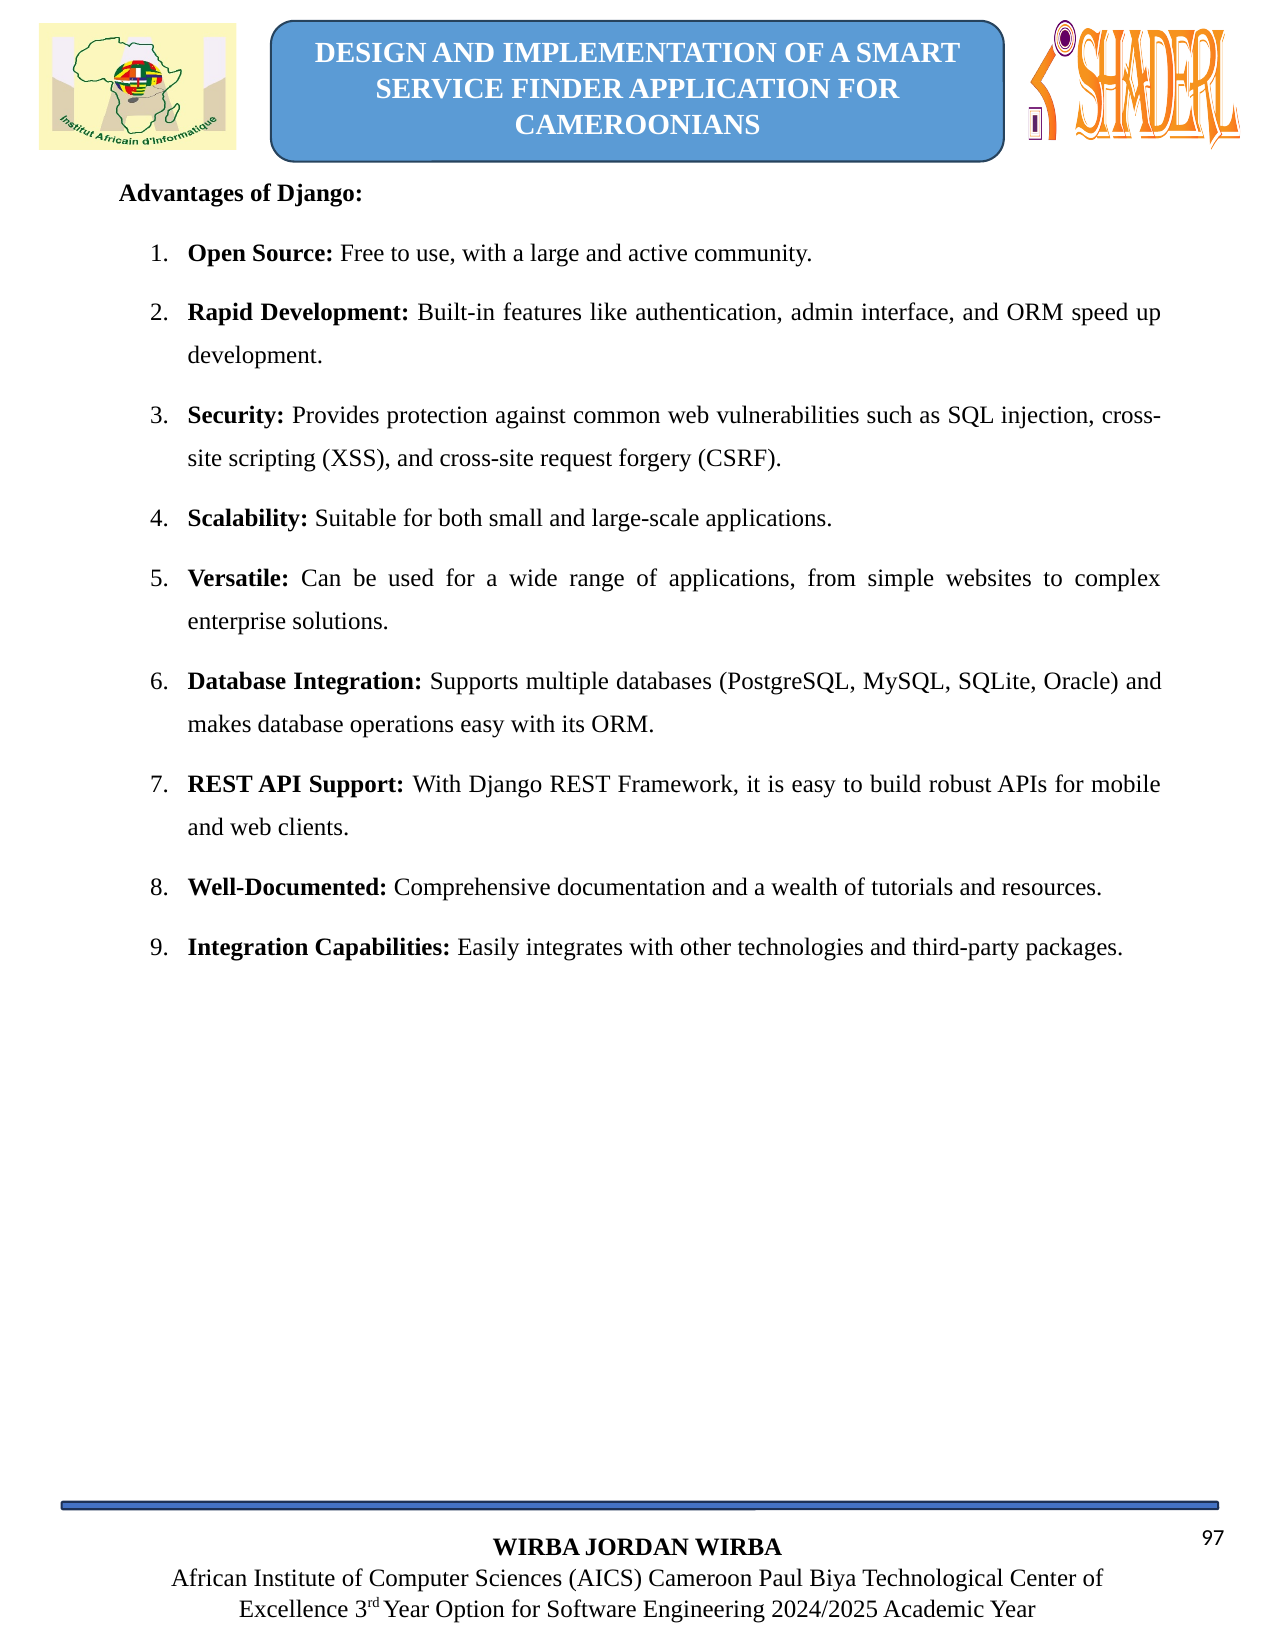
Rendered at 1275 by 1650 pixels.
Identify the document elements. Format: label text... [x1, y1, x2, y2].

list Database Integration: Supports multiple databases (PostgreSQL, MySQL, SQLite, Oracle) and makes database operations easy with its ORM. [150, 666, 1162, 738]
list Versatile: Can be used for a wide range of applications, from simple websites to complex enterprise solutions. [150, 563, 1162, 635]
picture [1028, 20, 1241, 150]
list Rapid Development: Built-in features like authentication, admin interface, and ORM speed up development. [150, 297, 1162, 369]
list REST API Support: With Django REST Framework, it is easy to build robust APIs for mobile and web clients. [150, 769, 1162, 841]
text Advantages of Django: [112, 178, 1162, 207]
list Scalability: Suitable for both small and large-scale applications. [150, 503, 1162, 532]
list Well-Documented: Comprehensive documentation and a wealth of tutorials and resources. [150, 872, 1162, 901]
picture [38, 23, 237, 150]
list Integration Capabilities: Easily integrates with other technologies and third-party packages. [150, 932, 1162, 960]
list Security: Provides protection against common web vulnerabilities such as SQL injection, cross-site scripting (XSS), and cross-site request forgery (CSRF). [150, 400, 1162, 472]
list Open Source: Free to use, with a large and active community. [150, 238, 1162, 266]
